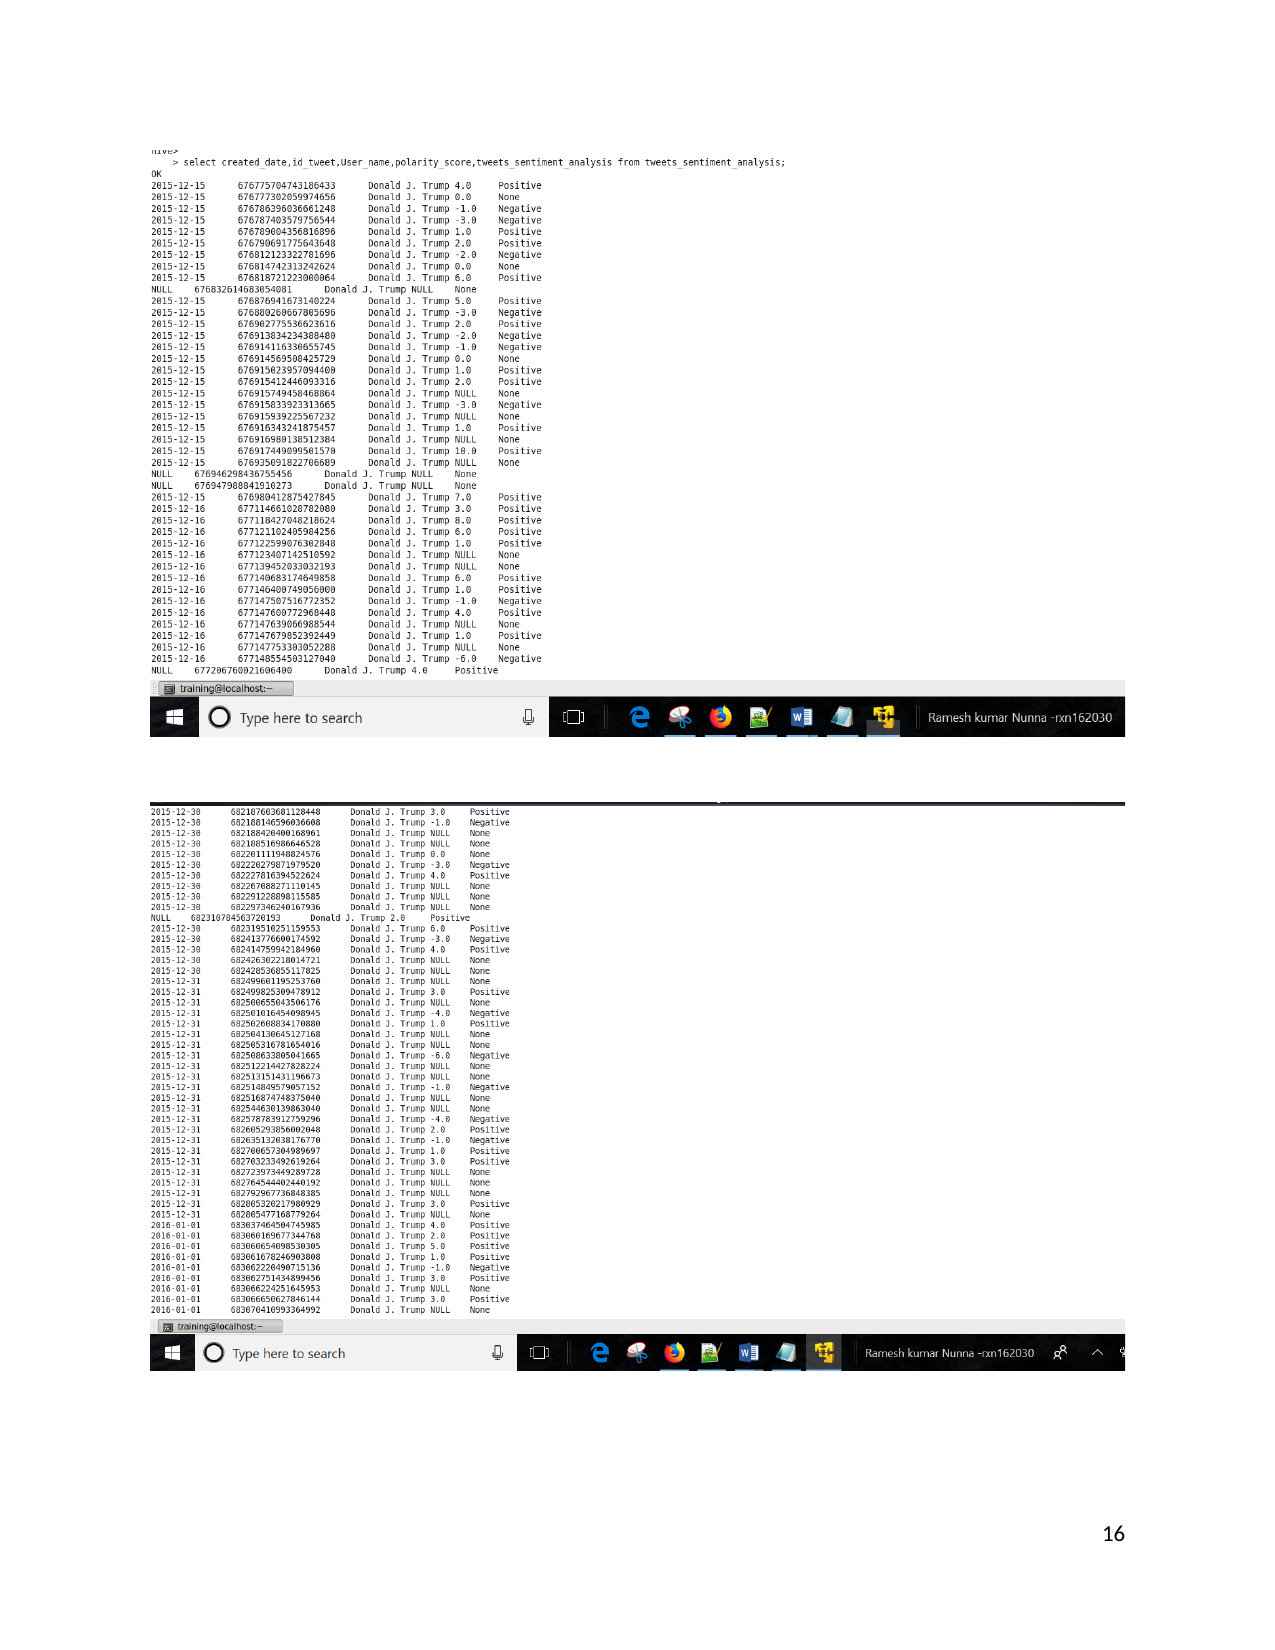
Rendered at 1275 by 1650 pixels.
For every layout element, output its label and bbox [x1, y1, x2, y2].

picture [150, 150, 1125, 737]
picture [150, 802, 1125, 1371]
